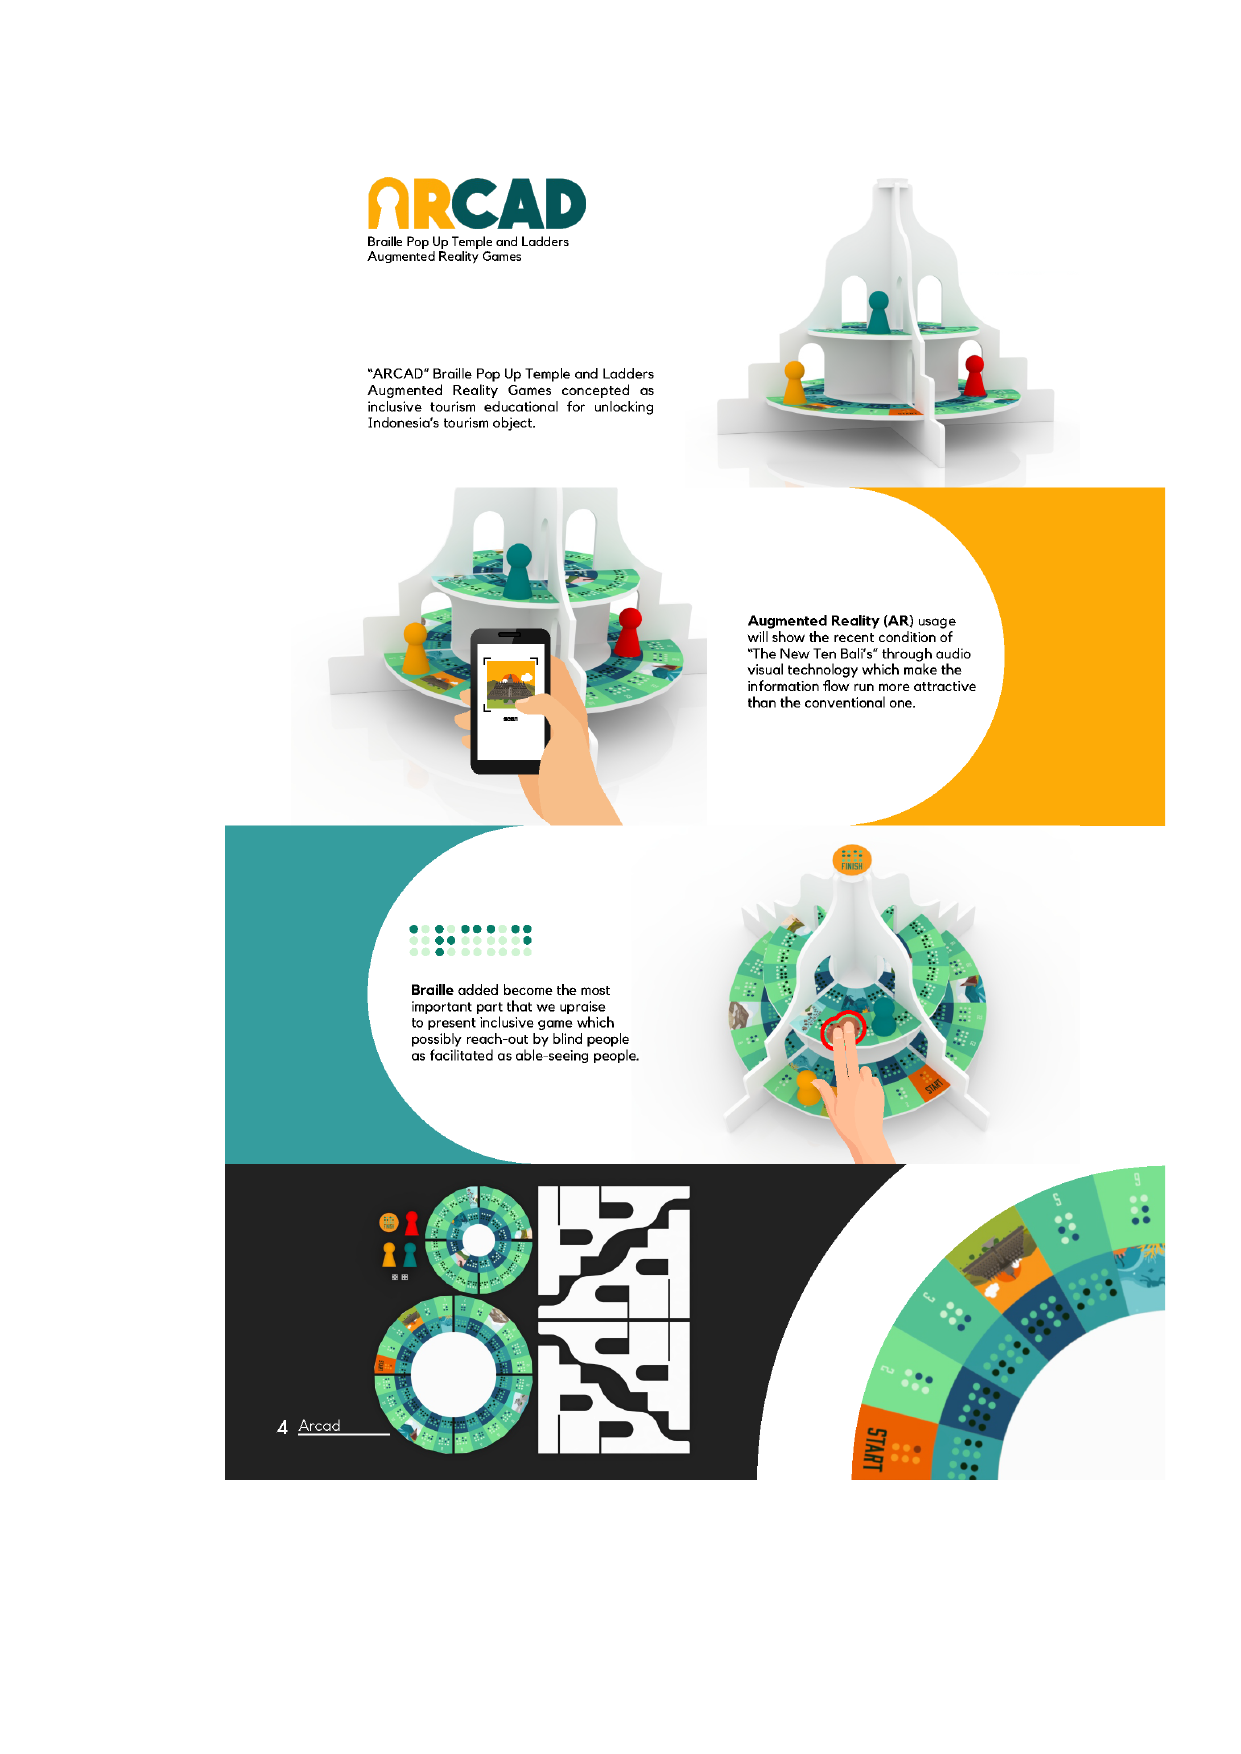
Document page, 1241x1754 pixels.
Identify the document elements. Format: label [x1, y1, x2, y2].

picture [225, 150, 1166, 1480]
